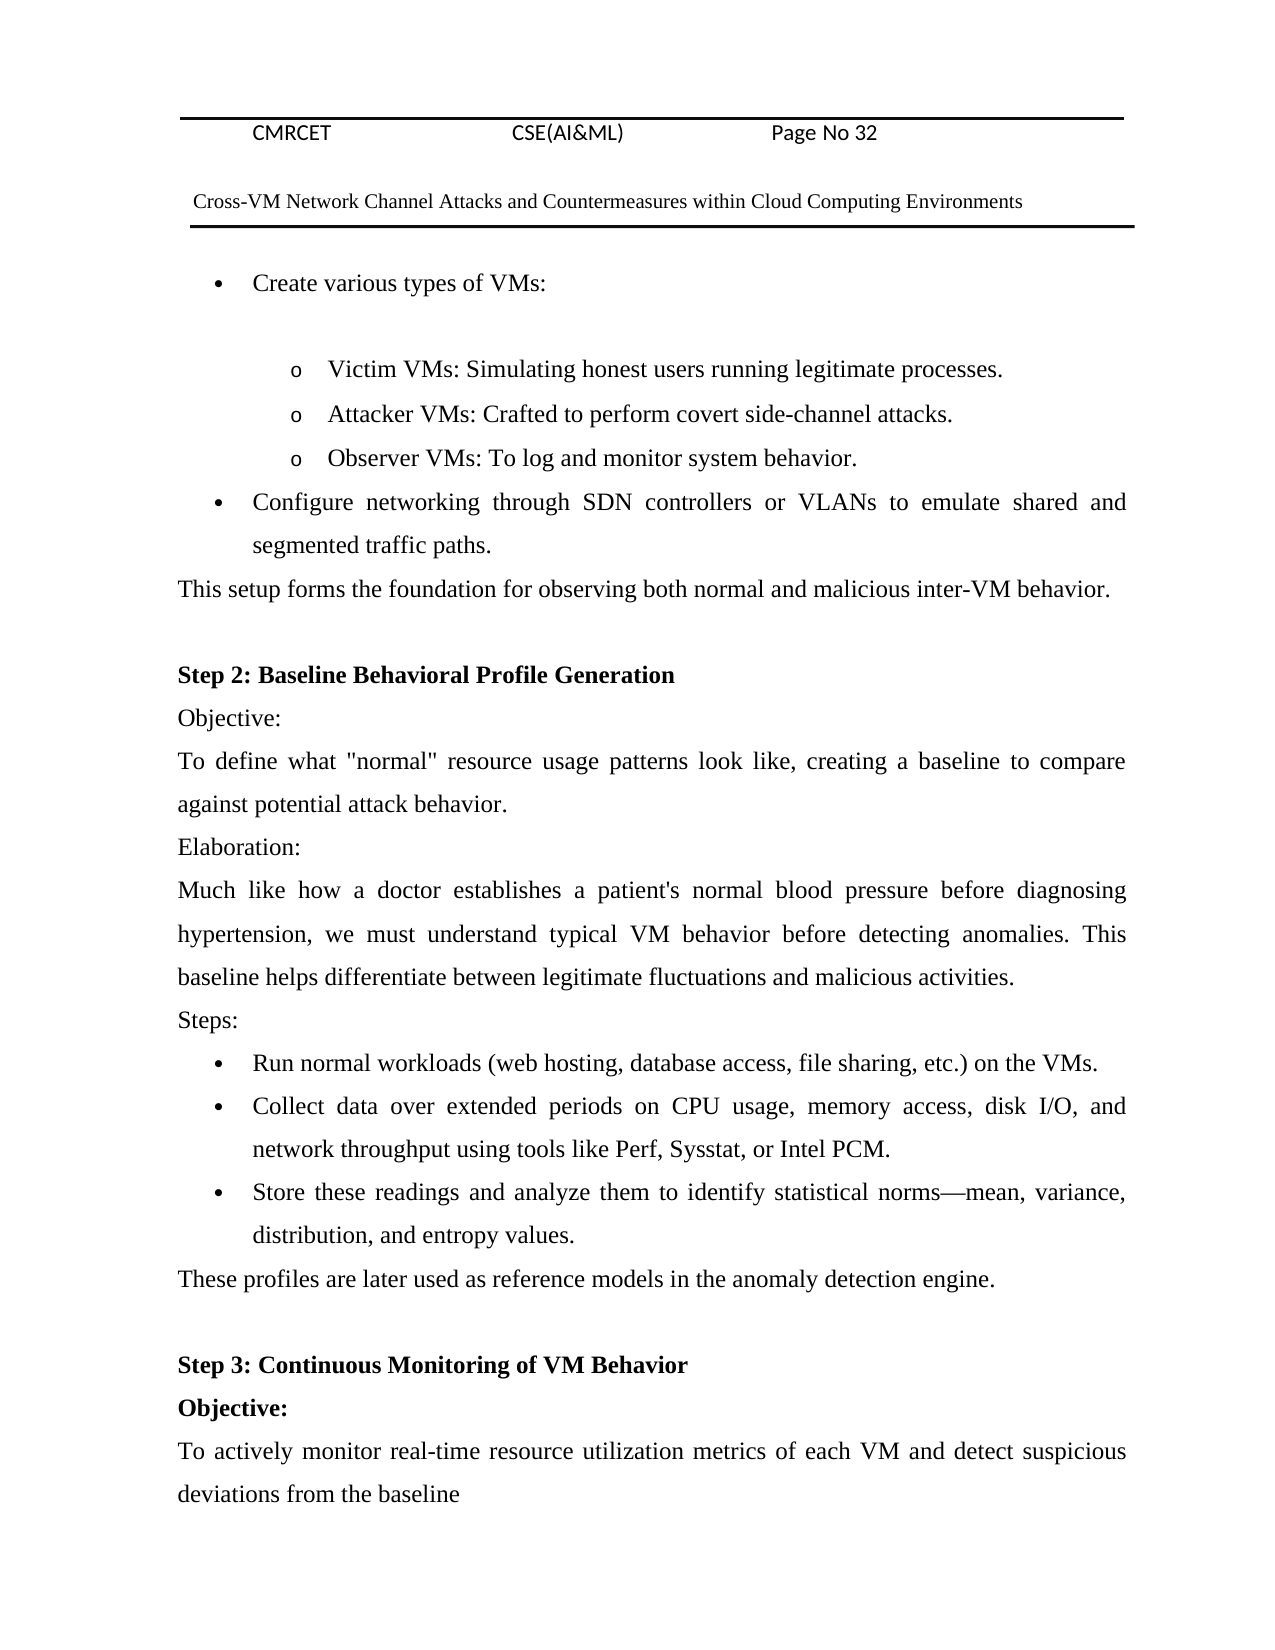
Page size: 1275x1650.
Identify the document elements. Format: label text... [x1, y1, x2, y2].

text Elaboration: Much like how a doctor establishes a patient's normal blood pressure before diagnosing hypertension, we must understand typical VM behavior before detecting anomalies. This baseline helps differentiate between legitimate fluctuations and malicious activities. [177, 832, 1127, 991]
text Objective: To actively monitor real-time resource utilization metrics of each VM and detect suspicious deviations from the baseline [177, 1393, 1127, 1508]
list Observer VMs: To log and monitor system behavior. [290, 443, 1127, 473]
list Attacker VMs: Crafted to perform covert side-channel attacks. [290, 399, 1127, 428]
text These profiles are later used as reference models in the anomaly detection engine. [177, 1264, 1127, 1292]
text Step 2: Baseline Behavioral Profile Generation [177, 660, 1127, 689]
list Store these readings and analyze them to identify statistical norms—mean, variance, distribution, and entropy values. [215, 1177, 1127, 1249]
text Objective: To define what "normal" resource usage patterns look like, creating a baseline to compare against potential attack behavior. [177, 703, 1127, 818]
text Cross-VM Network Channel Attacks and Countermeasures within Cloud Computing Environments [177, 189, 1127, 213]
list Run normal workloads (web hosting, database access, file sharing, etc.) on the VMs. [215, 1048, 1127, 1077]
list Victim VMs: Simulating honest users running legitimate processes. [290, 354, 1127, 384]
list Configure networking through SDN controllers or VLANs to emulate shared and segmented traffic paths. [215, 487, 1127, 559]
text Steps: [177, 1005, 1127, 1034]
text Step 3: Continuous Monitoring of VM Behavior [177, 1350, 1127, 1379]
list CMRCET CSE(AI&ML) Page No 32 [252, 118, 1127, 146]
list Collect data over extended periods on CPU usage, memory access, disk I/O, and network throughput using tools like Perf, Sysstat, or Intel PCM. [215, 1091, 1127, 1163]
text This setup forms the foundation for observing both normal and malicious inter-VM behavior. [177, 574, 1127, 602]
list Create various types of VMs: [215, 268, 1127, 297]
